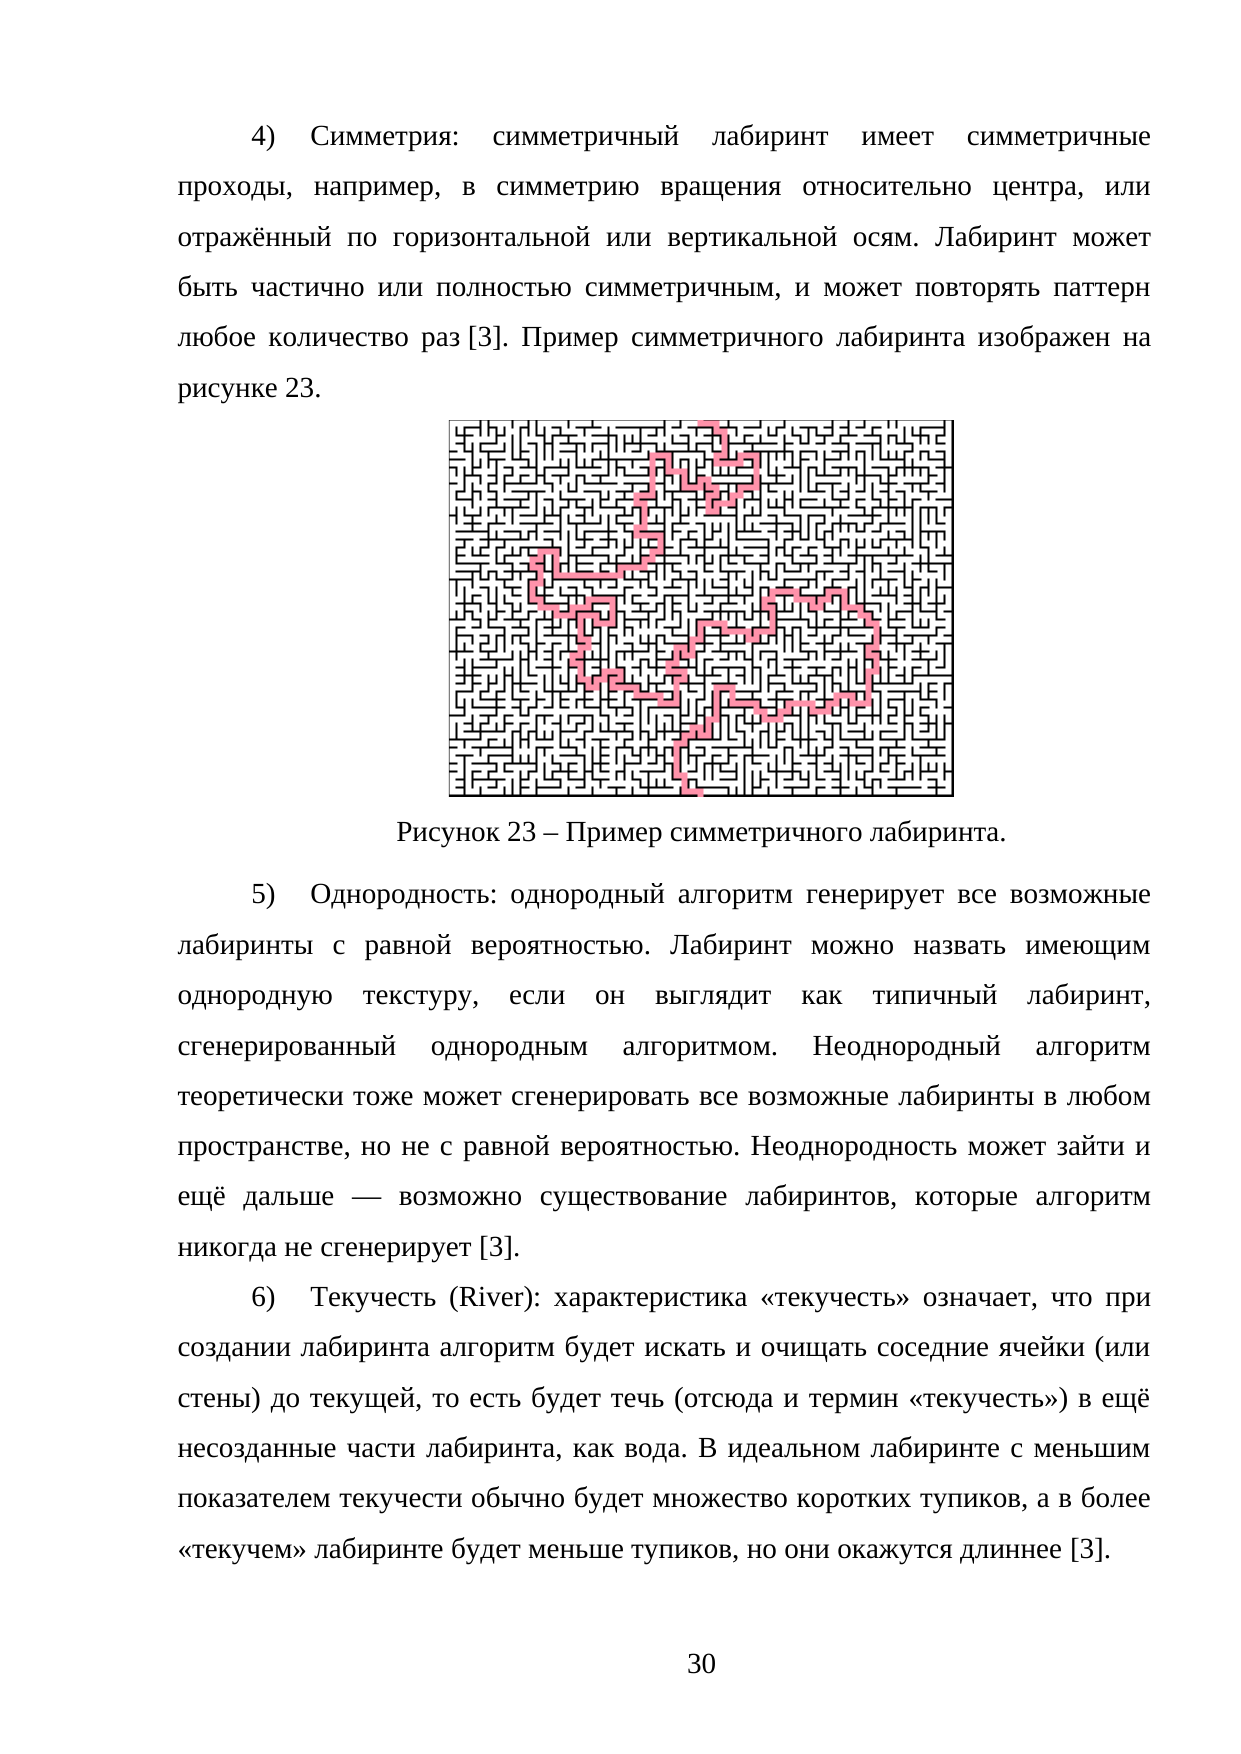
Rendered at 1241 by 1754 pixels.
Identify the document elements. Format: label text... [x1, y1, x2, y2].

list Текучесть (River): характеристика «текучесть» означает, что при создании лабиринта алгоритм будет искать и очищать соседние ячейки (или стены) до текущей, то есть будет течь (отсюда и термин «текучесть») в ещё несозданные части лабиринта, как вода. В идеальном лабиринте с меньшим показателем текучести обычно будет множество коротких тупиков, а в более «текучем» лабиринте будет меньше тупиков, но они окажутся длиннее [3]. [177, 1279, 1152, 1564]
picture [448, 420, 954, 797]
list Однородность: однородный алгоритм генерирует все возможные лабиринты с равной вероятностью. Лабиринт можно назвать имеющим однородную текстуру, если он выглядит как типичный лабиринт, сгенерированный однородным алгоритмом. Неоднородный алгоритм теоретически тоже может сгенерировать все возможные лабиринты в любом пространстве, но не с равной вероятностью. Неоднородность может зайти и ещё дальше — возможно существование лабиринтов, которые алгоритм никогда не сгенерирует [3]. [177, 877, 1152, 1262]
list Симметрия: симметричный лабиринт имеет симметричные проходы, например, в симметрию вращения относительно центра, или отражённый по горизонтальной или вертикальной осям. Лабиринт может быть частично или полностью симметричным, и может повторять паттерн любое количество раз [3]. Пример симметричного лабиринта изображен на рисунке 23. [177, 118, 1152, 403]
